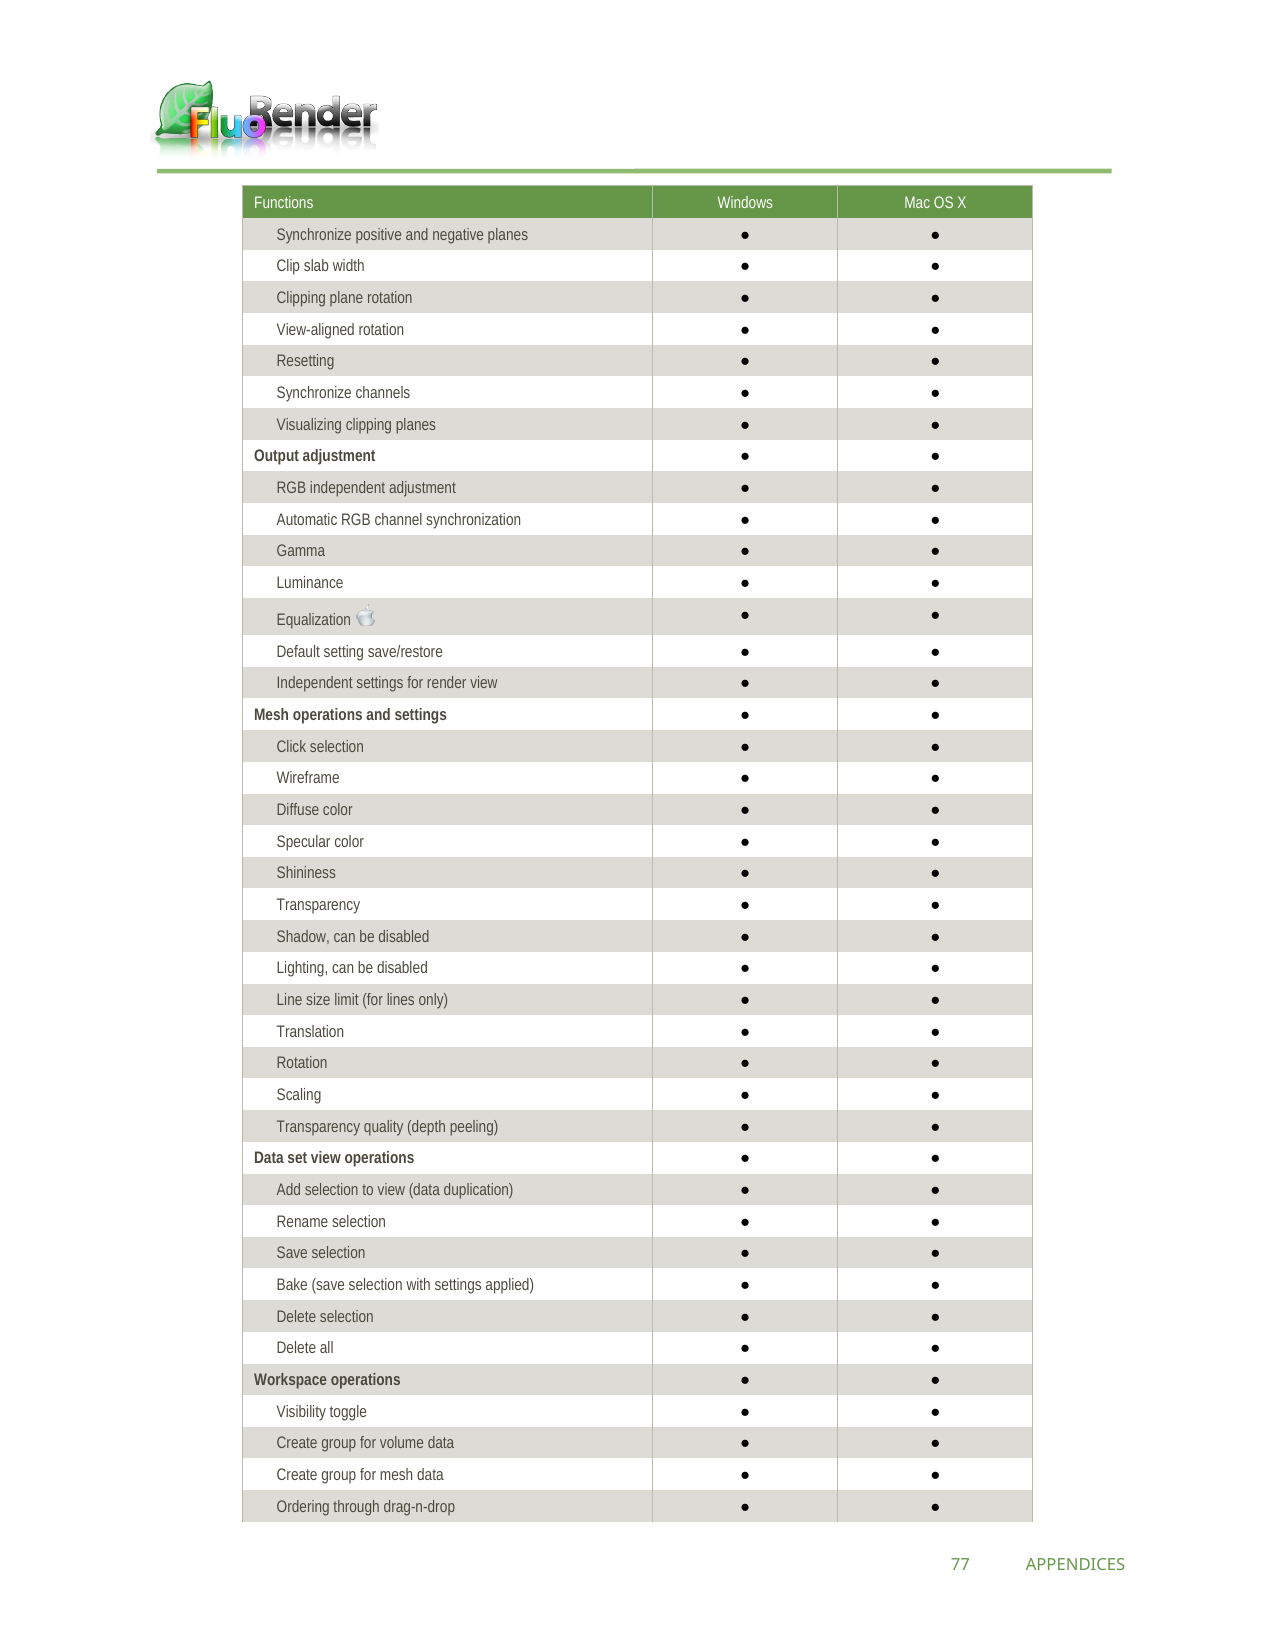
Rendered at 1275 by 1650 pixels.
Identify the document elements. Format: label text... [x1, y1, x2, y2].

table_cell ● [653, 1269, 837, 1300]
table_cell ● [653, 598, 837, 635]
table_cell Visibility toggle [243, 1395, 652, 1427]
table_cell ● [838, 313, 1032, 345]
table_cell ● [653, 218, 837, 250]
picture [354, 604, 376, 626]
table_cell Visualizing clipping planes [243, 408, 652, 440]
table_cell ● [653, 857, 837, 888]
table_cell ● [653, 503, 837, 535]
table_cell ● [838, 1364, 1032, 1395]
table_header Functions [243, 186, 652, 218]
table_cell ● [653, 1427, 837, 1458]
table_cell Shininess [243, 857, 652, 888]
table_cell Synchronize channels [243, 376, 652, 408]
table_cell Lighting, can be disabled [243, 952, 652, 983]
table_cell ● [838, 1015, 1032, 1047]
table_cell ● [653, 1205, 837, 1237]
table_cell ● [653, 535, 837, 566]
table_cell ● [653, 1332, 837, 1363]
table_cell RGB independent adjustment [243, 471, 652, 503]
table_cell ● [653, 1490, 837, 1522]
table_cell ● [838, 503, 1032, 535]
table_cell Rename selection [243, 1205, 652, 1237]
table_cell ● [838, 1079, 1032, 1110]
table_cell ● [653, 345, 837, 376]
table_cell ● [838, 1174, 1032, 1205]
table_cell Automatic RGB channel synchronization [243, 503, 652, 535]
table_cell ● [838, 889, 1032, 920]
table_cell Transparency quality (depth peeling) [243, 1110, 652, 1142]
table_cell ● [653, 1237, 837, 1268]
table_cell Rotation [243, 1047, 652, 1078]
table_cell Wireframe [243, 762, 652, 793]
table_cell ● [653, 281, 837, 313]
table_cell Click selection [243, 730, 652, 762]
table_cell ● [653, 313, 837, 345]
table_cell Default setting save/restore [243, 635, 652, 667]
table_cell ● [838, 1395, 1032, 1427]
table_cell ● [838, 566, 1032, 598]
table_cell Create group for mesh data [243, 1459, 652, 1490]
table_cell ● [838, 598, 1032, 635]
table_cell ● [838, 1047, 1032, 1078]
table_cell ● [653, 250, 837, 281]
table_cell Resetting [243, 345, 652, 376]
table_cell ● [838, 952, 1032, 983]
table_cell Gamma [243, 535, 652, 566]
table_cell ● [838, 535, 1032, 566]
table_cell ● [838, 345, 1032, 376]
table_cell ● [838, 250, 1032, 281]
table_cell Independent settings for render view [243, 667, 652, 698]
table_cell Workspace operations [243, 1364, 652, 1395]
table_cell ● [838, 408, 1032, 440]
table_cell ● [653, 1459, 837, 1490]
table_cell Ordering through drag-n-drop [243, 1490, 652, 1522]
table_cell ● [653, 952, 837, 983]
table_cell Bake (save selection with settings applied) [243, 1269, 652, 1300]
table_cell ● [838, 471, 1032, 503]
table_cell Equalization [243, 598, 652, 635]
table_cell ● [838, 1300, 1032, 1332]
table_cell ● [838, 1269, 1032, 1300]
table_cell ● [653, 1300, 837, 1332]
table_cell ● [838, 1427, 1032, 1458]
table_cell ● [838, 762, 1032, 793]
table_cell Data set view operations [243, 1142, 652, 1173]
table_cell ● [838, 984, 1032, 1015]
table_cell Mesh operations and settings [243, 699, 652, 730]
table_cell ● [653, 1364, 837, 1395]
table_cell ● [838, 635, 1032, 667]
table_cell Shadow, can be disabled [243, 920, 652, 952]
table_cell View-aligned rotation [243, 313, 652, 345]
table_cell Line size limit (for lines only) [243, 984, 652, 1015]
table_cell ● [838, 730, 1032, 762]
table_cell Create group for volume data [243, 1427, 652, 1458]
table_cell ● [838, 1237, 1032, 1268]
table_cell ● [838, 1459, 1032, 1490]
table_cell Synchronize positive and negative planes [243, 218, 652, 250]
table_cell ● [653, 825, 837, 857]
table_cell ● [838, 440, 1032, 471]
table_cell ● [653, 471, 837, 503]
table_cell ● [838, 376, 1032, 408]
table_cell ● [838, 857, 1032, 888]
table_cell Delete all [243, 1332, 652, 1363]
table_cell ● [653, 1142, 837, 1173]
table_cell Delete selection [243, 1300, 652, 1332]
table_cell ● [653, 889, 837, 920]
table_cell ● [653, 794, 837, 825]
table_cell Clip slab width [243, 250, 652, 281]
table_header Mac OS X [838, 186, 1032, 218]
table_cell Clipping plane rotation [243, 281, 652, 313]
table_cell ● [838, 1205, 1032, 1237]
table_cell ● [653, 667, 837, 698]
table_cell ● [653, 1174, 837, 1205]
table_cell Scaling [243, 1079, 652, 1110]
table_header Windows [653, 186, 837, 218]
table_cell ● [838, 281, 1032, 313]
table_cell ● [653, 408, 837, 440]
table_cell ● [653, 920, 837, 952]
table_cell Add selection to view (data duplication) [243, 1174, 652, 1205]
table_cell ● [653, 376, 837, 408]
table_cell ● [653, 1395, 837, 1427]
table_cell ● [838, 825, 1032, 857]
table_cell Translation [243, 1015, 652, 1047]
picture [150, 75, 379, 162]
table_cell ● [653, 1047, 837, 1078]
table_cell ● [653, 1110, 837, 1142]
table_cell ● [838, 920, 1032, 952]
table_cell ● [653, 566, 837, 598]
table_cell ● [653, 1079, 837, 1110]
table_cell ● [653, 984, 837, 1015]
table_cell ● [838, 667, 1032, 698]
table_cell ● [653, 762, 837, 793]
table_cell ● [653, 730, 837, 762]
table_cell ● [653, 699, 837, 730]
table_cell ● [838, 699, 1032, 730]
table_cell ● [653, 635, 837, 667]
table_cell ● [653, 1015, 837, 1047]
table_cell Save selection [243, 1237, 652, 1268]
table_cell ● [838, 1110, 1032, 1142]
table_cell ● [838, 218, 1032, 250]
table_cell Transparency [243, 889, 652, 920]
table_cell ● [653, 440, 837, 471]
table_cell Diffuse color [243, 794, 652, 825]
table_cell ● [838, 794, 1032, 825]
table_cell ● [838, 1332, 1032, 1363]
table_cell Luminance [243, 566, 652, 598]
table_cell ● [838, 1490, 1032, 1522]
table_cell Output adjustment [243, 440, 652, 471]
table_cell ● [838, 1142, 1032, 1173]
table_cell Specular color [243, 825, 652, 857]
